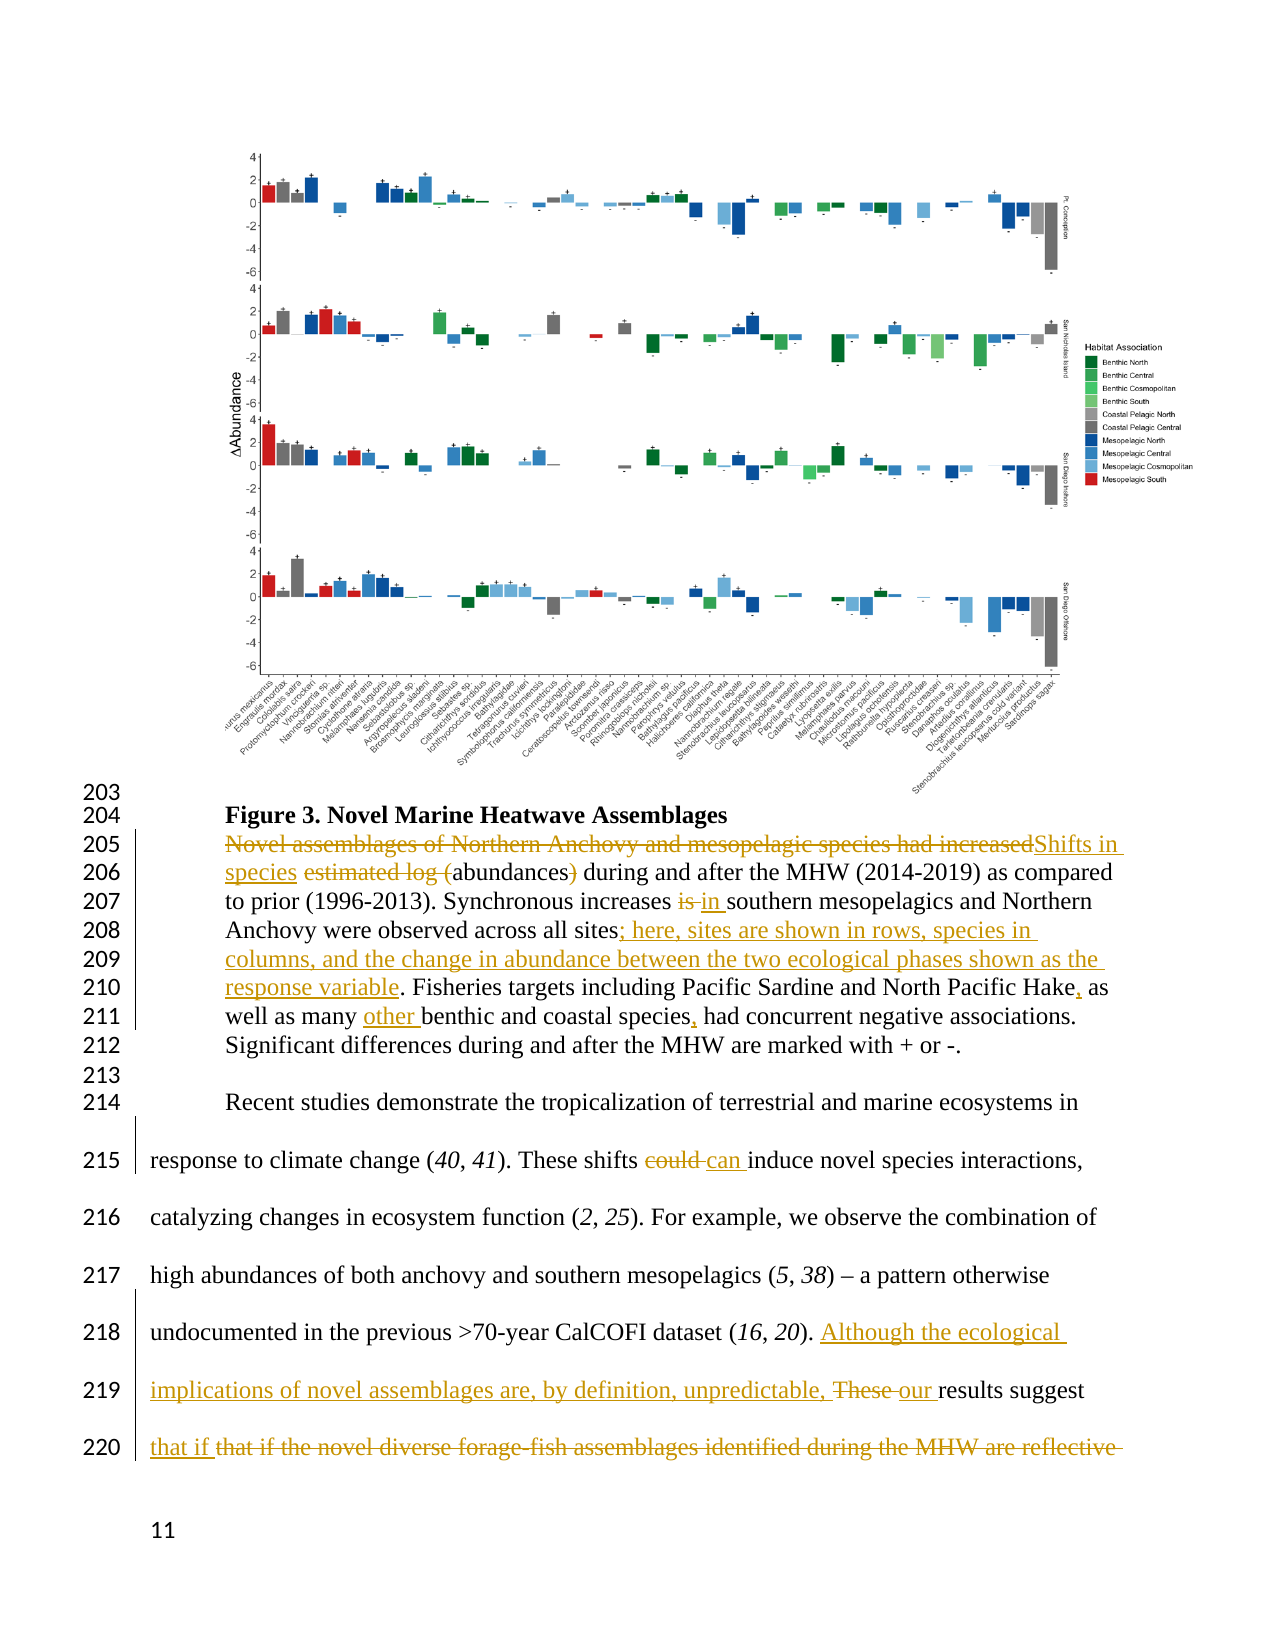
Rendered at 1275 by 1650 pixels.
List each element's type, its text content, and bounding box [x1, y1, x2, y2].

picture [225, 150, 1200, 800]
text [150, 1087, 1125, 1461]
text abundances during and after the MHW (2014-2019) as compared to prior (1996-2013). Synchronous increases southern mesopelagics and Northern Anchovy were observed across all sites. Fisheries targets including Pacific Sardine and North Pacific Hake as well as many benthic and coastal species had concurrent negative associations. Significant differences during and after the MHW are marked with + or -. [225, 829, 1125, 1059]
text Figure 3. Novel Marine Heatwave Assemblages [150, 800, 1125, 829]
